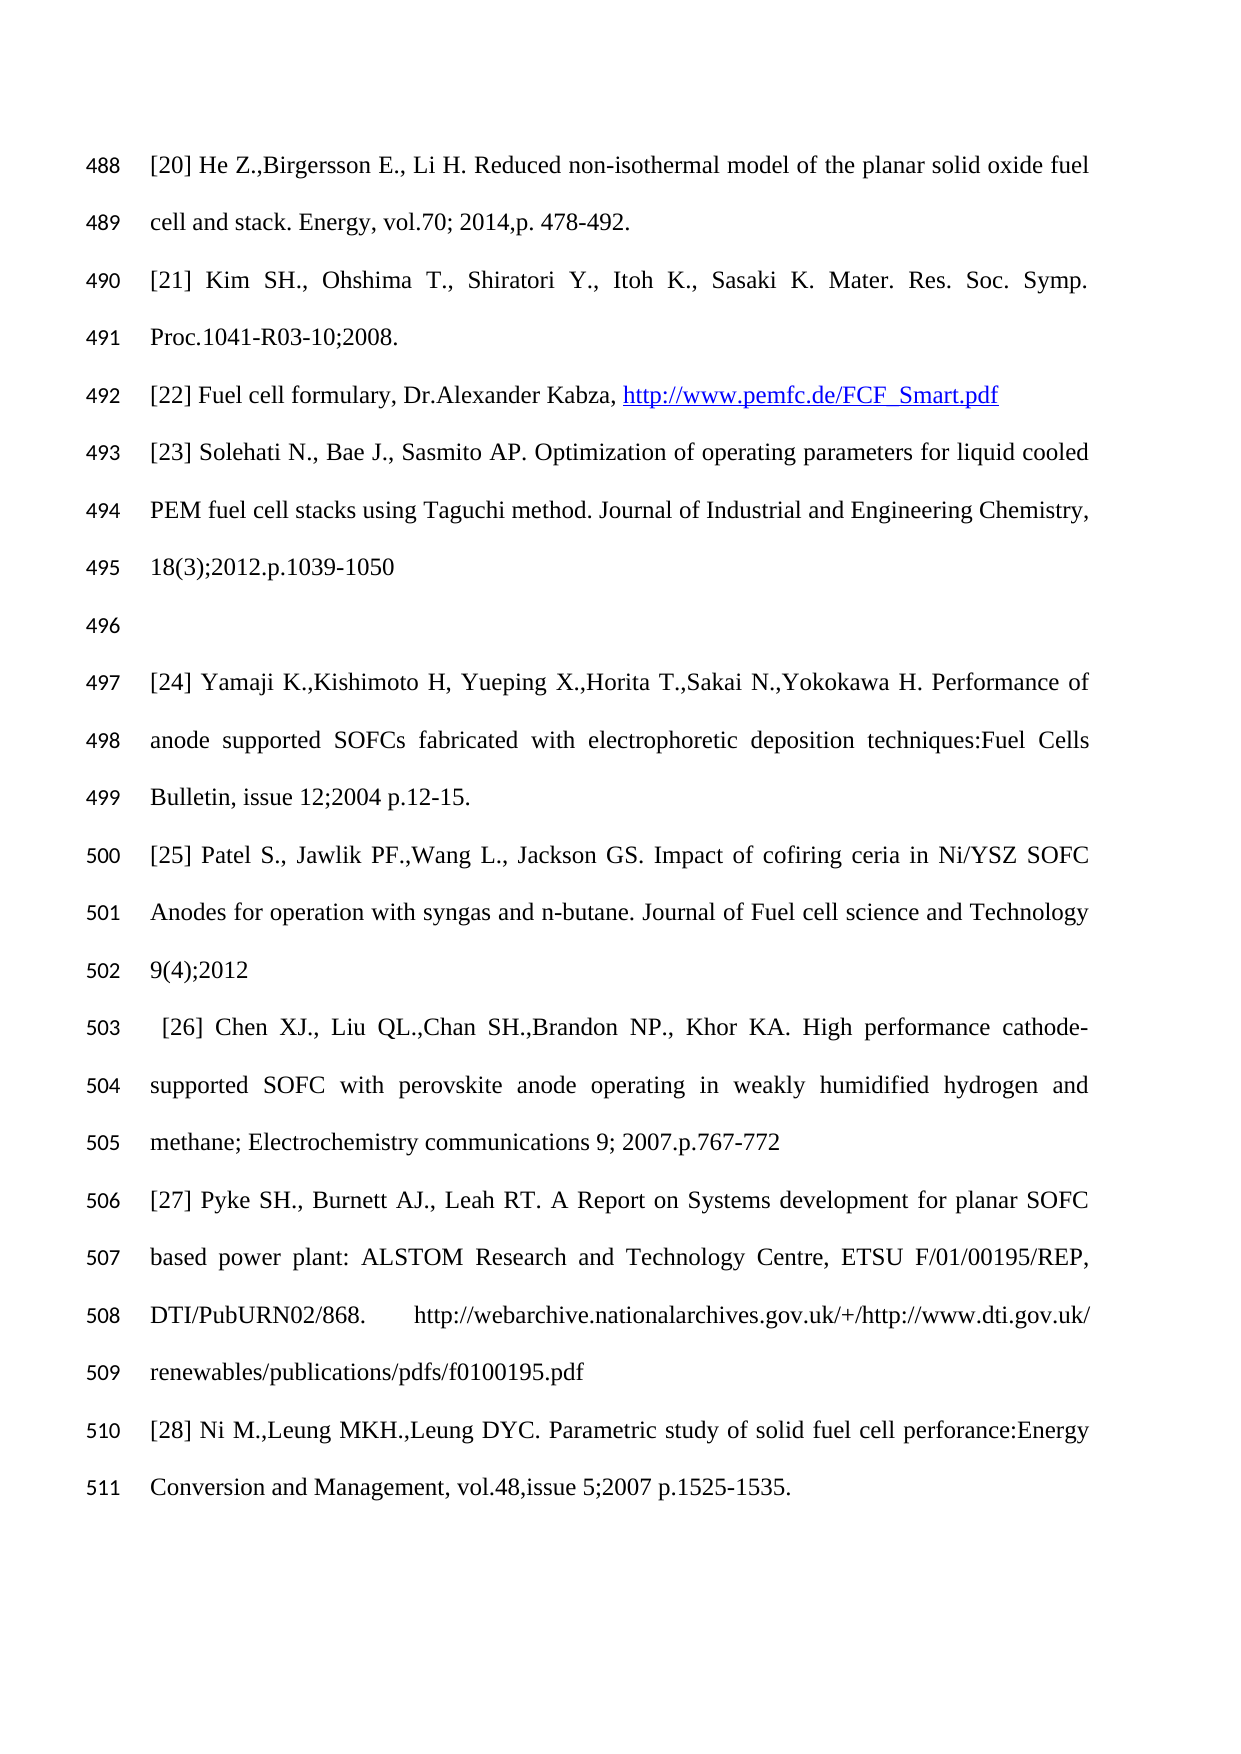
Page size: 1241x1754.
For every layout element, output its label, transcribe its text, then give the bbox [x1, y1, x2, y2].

text [28] Ni M.,Leung MKH.,Leung DYC. Parametric study of solid fuel cell perforance:Energy Conversion and Management, vol.48,issue 5;2007 p.1525-1535. [150, 1415, 1090, 1501]
text [24] Yamaji K.,Kishimoto H, Yueping X.,Horita T.,Sakai N.,Yokokawa H. Performance of anode supported SOFCs fabricated with electrophoretic deposition techniques:Fuel Cells Bulletin, issue 12;2004 p.12-15. [150, 667, 1090, 811]
text [21] Kim SH., Ohshima T., Shiratori Y., Itoh K., Sasaki K. Mater. Res. Soc. Symp. Proc.1041-R03-10;2008. [150, 265, 1090, 351]
text [22] Fuel cell formulary, Dr.Alexander Kabza, http://www.pemfc.de/FCF_Smart.pdf [150, 380, 1090, 409]
text [27] Pyke SH., Burnett AJ., Leah RT. A Report on Systems development for planar SOFC based power plant: ALSTOM Research and Technology Centre, ETSU F/01/00195/REP, DTI/PubURN02/868. http://webarchive.nationalarchives.gov.uk/+/http://www.dti.gov.uk/renewables/publications/pdfs/f0100195.pdf [150, 1185, 1090, 1386]
text [26] Chen XJ., Liu QL.,Chan SH.,Brandon NP., Khor KA. High performance cathode-supported SOFC with perovskite anode operating in weakly humidified hydrogen and methane; Electrochemistry communications 9; 2007.p.767-772 [150, 1012, 1090, 1156]
text [23] Solehati N., Bae J., Sasmito AP. Optimization of operating parameters for liquid cooled PEM fuel cell stacks using Taguchi method. Journal of Industrial and Engineering Chemistry, 18(3);2012.p.1039-1050 [150, 437, 1090, 581]
text [25] Patel S., Jawlik PF.,Wang L., Jackson GS. Impact of cofiring ceria in Ni/YSZ SOFC Anodes for operation with syngas and n-butane. Journal of Fuel cell science and Technology 9(4);2012 [150, 840, 1090, 984]
text [20] He Z.,Birgersson E., Li H. Reduced non-isothermal model of the planar solid oxide fuel cell and stack. Energy, vol.70; 2014,p. 478-492. [150, 150, 1090, 236]
